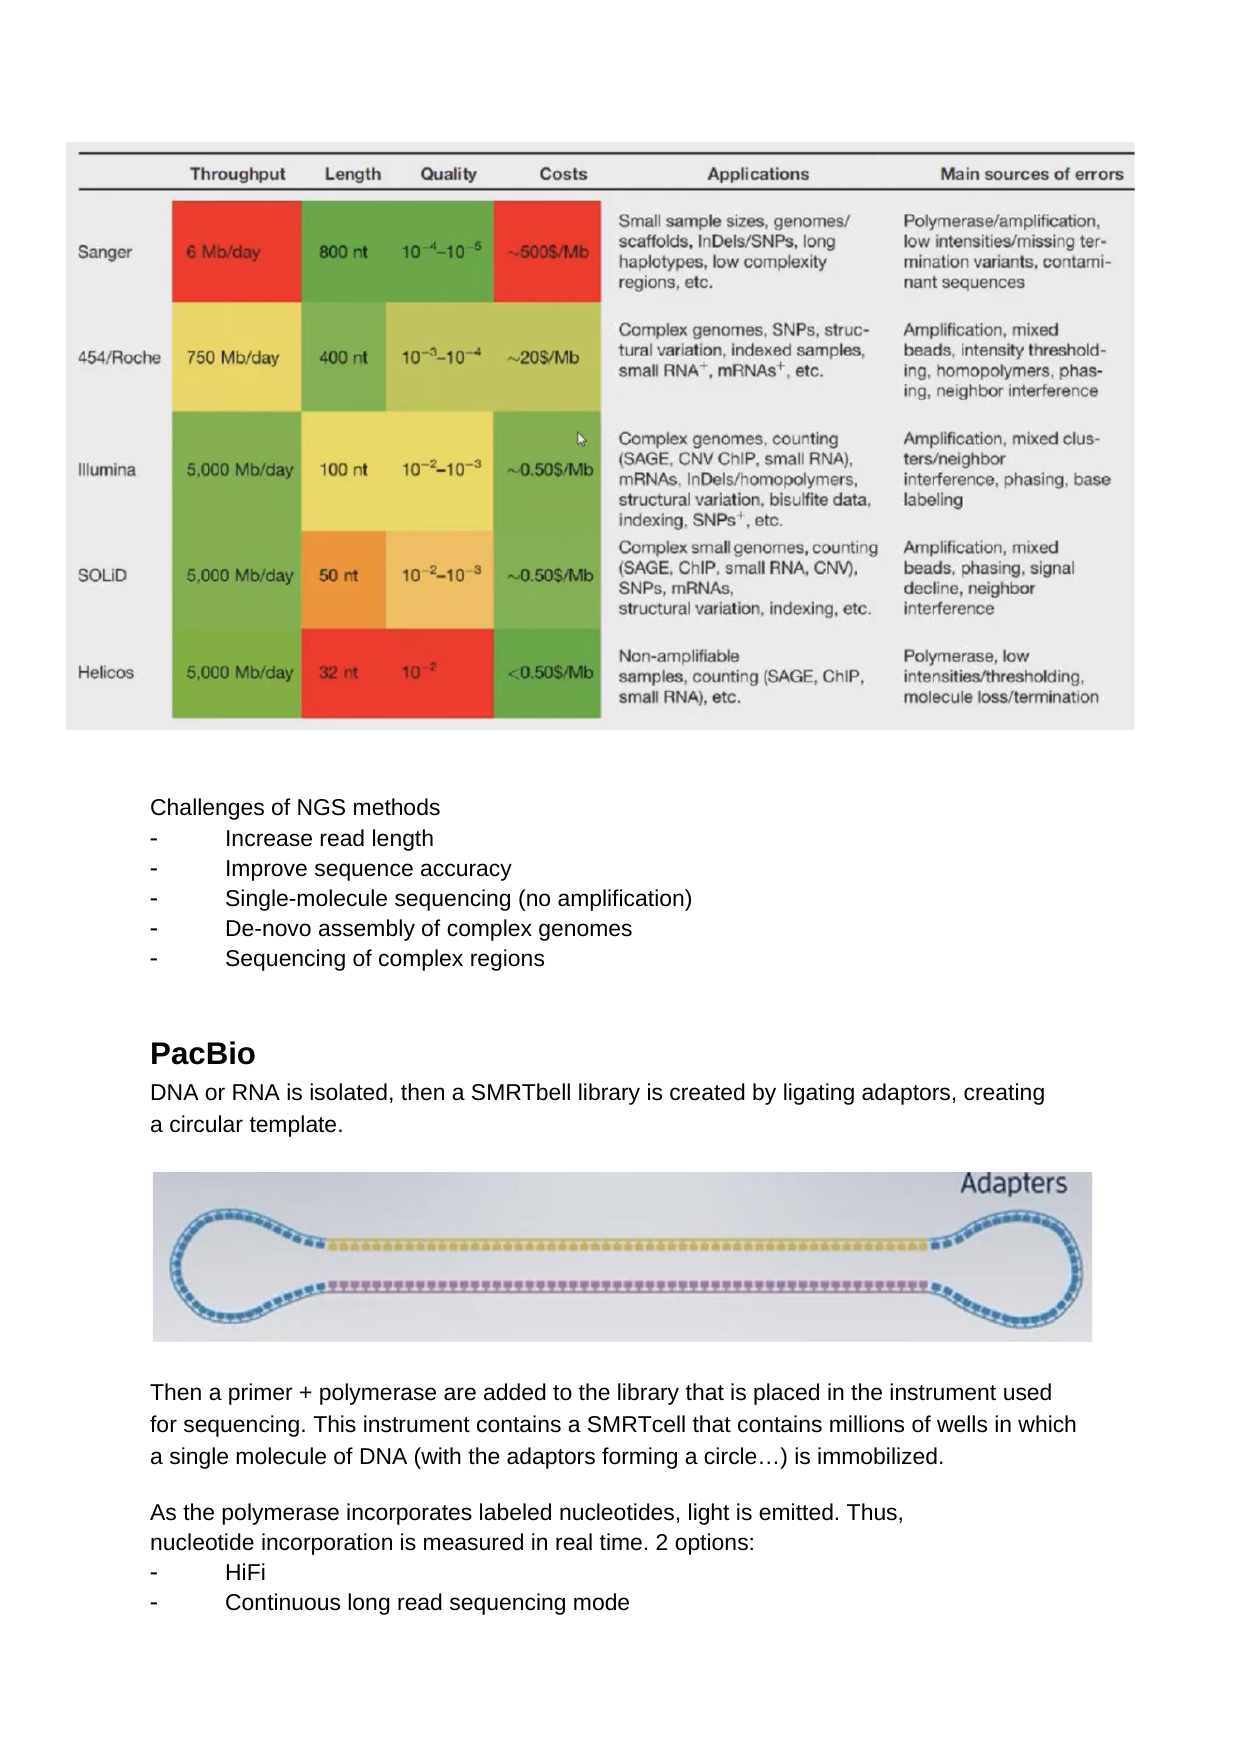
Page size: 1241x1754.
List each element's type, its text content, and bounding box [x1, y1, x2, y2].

list Continuous long read sequencing mode [150, 1589, 1090, 1615]
list Single-molecule sequencing (no amplification) [150, 885, 1090, 911]
list De-novo assembly of complex genomes [150, 915, 1090, 941]
list HiFi [150, 1558, 1090, 1585]
text PacBio [150, 1035, 1090, 1071]
list Sequencing of complex regions [150, 945, 1090, 972]
text As the polymerase incorporates labeled nucleotides, light is emitted. Thus, nucleotide incorporation is measured in real time. 2 options: [150, 1499, 1012, 1555]
picture [152, 1172, 1093, 1342]
picture [65, 142, 1135, 730]
text Then a primer + polymerase are added to the library that is placed in the instrument used for sequencing. This instrument contains a SMRTcell that contains millions of wells in which a single molecule of DNA (with the adaptors forming a circle…) is immobilized. [150, 1379, 1083, 1469]
text Challenges of NGS methods [150, 794, 1090, 821]
list Increase read length [150, 824, 1090, 851]
list Improve sequence accuracy [150, 855, 1090, 881]
text DNA or RNA is isolated, then a SMRTbell library is created by ligating adaptors, creating a circular template. [150, 1078, 1062, 1138]
